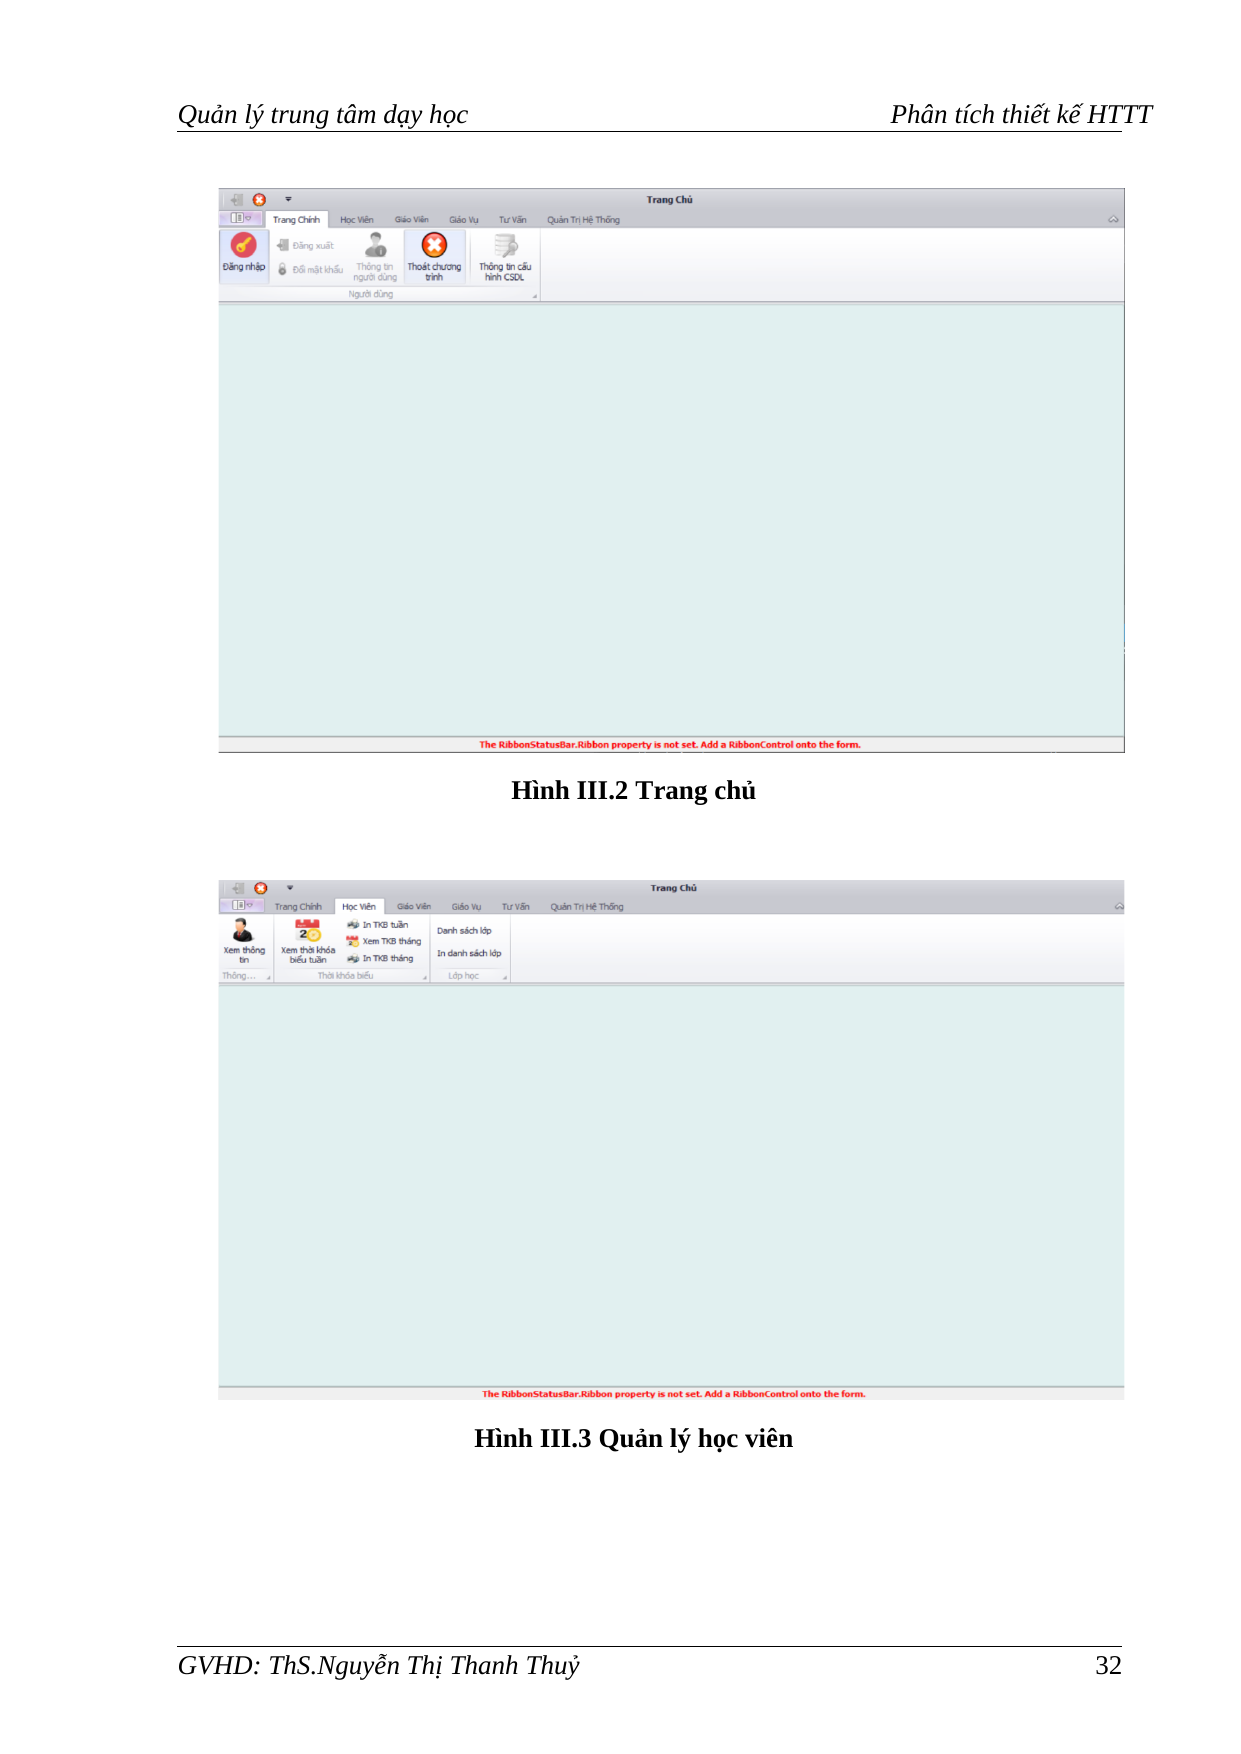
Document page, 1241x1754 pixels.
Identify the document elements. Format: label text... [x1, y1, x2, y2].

subtitle Trang chủ [177, 774, 1122, 805]
subtitle Quản lý học viên [177, 1422, 1122, 1453]
picture [218, 880, 1125, 1400]
picture [218, 188, 1125, 753]
